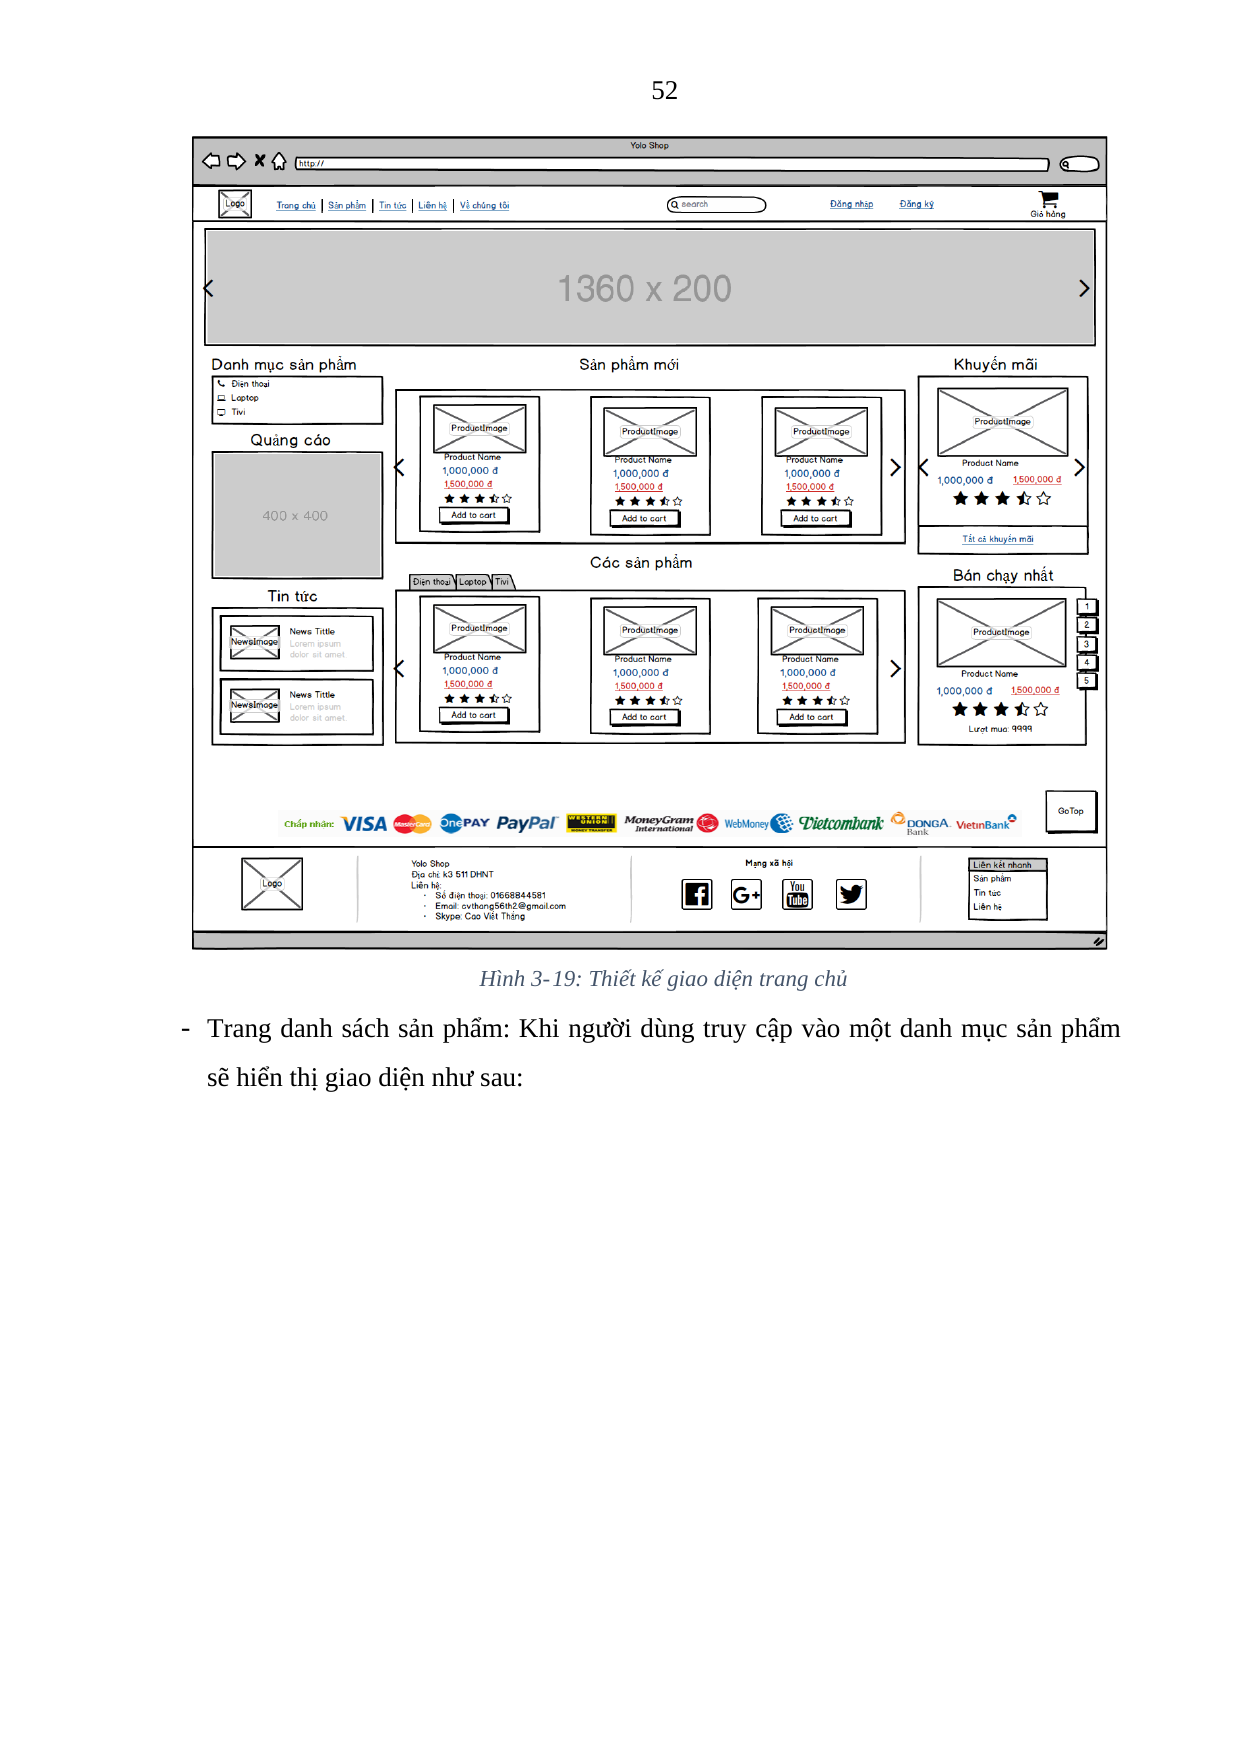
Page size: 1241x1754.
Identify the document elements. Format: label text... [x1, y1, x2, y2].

list Trang danh sách sản phẩm: Khi người dùng truy cập vào một danh mục sản phẩm sẽ hiển thị giao diện như sau: [177, 1012, 1122, 1093]
picture [192, 136, 1108, 950]
